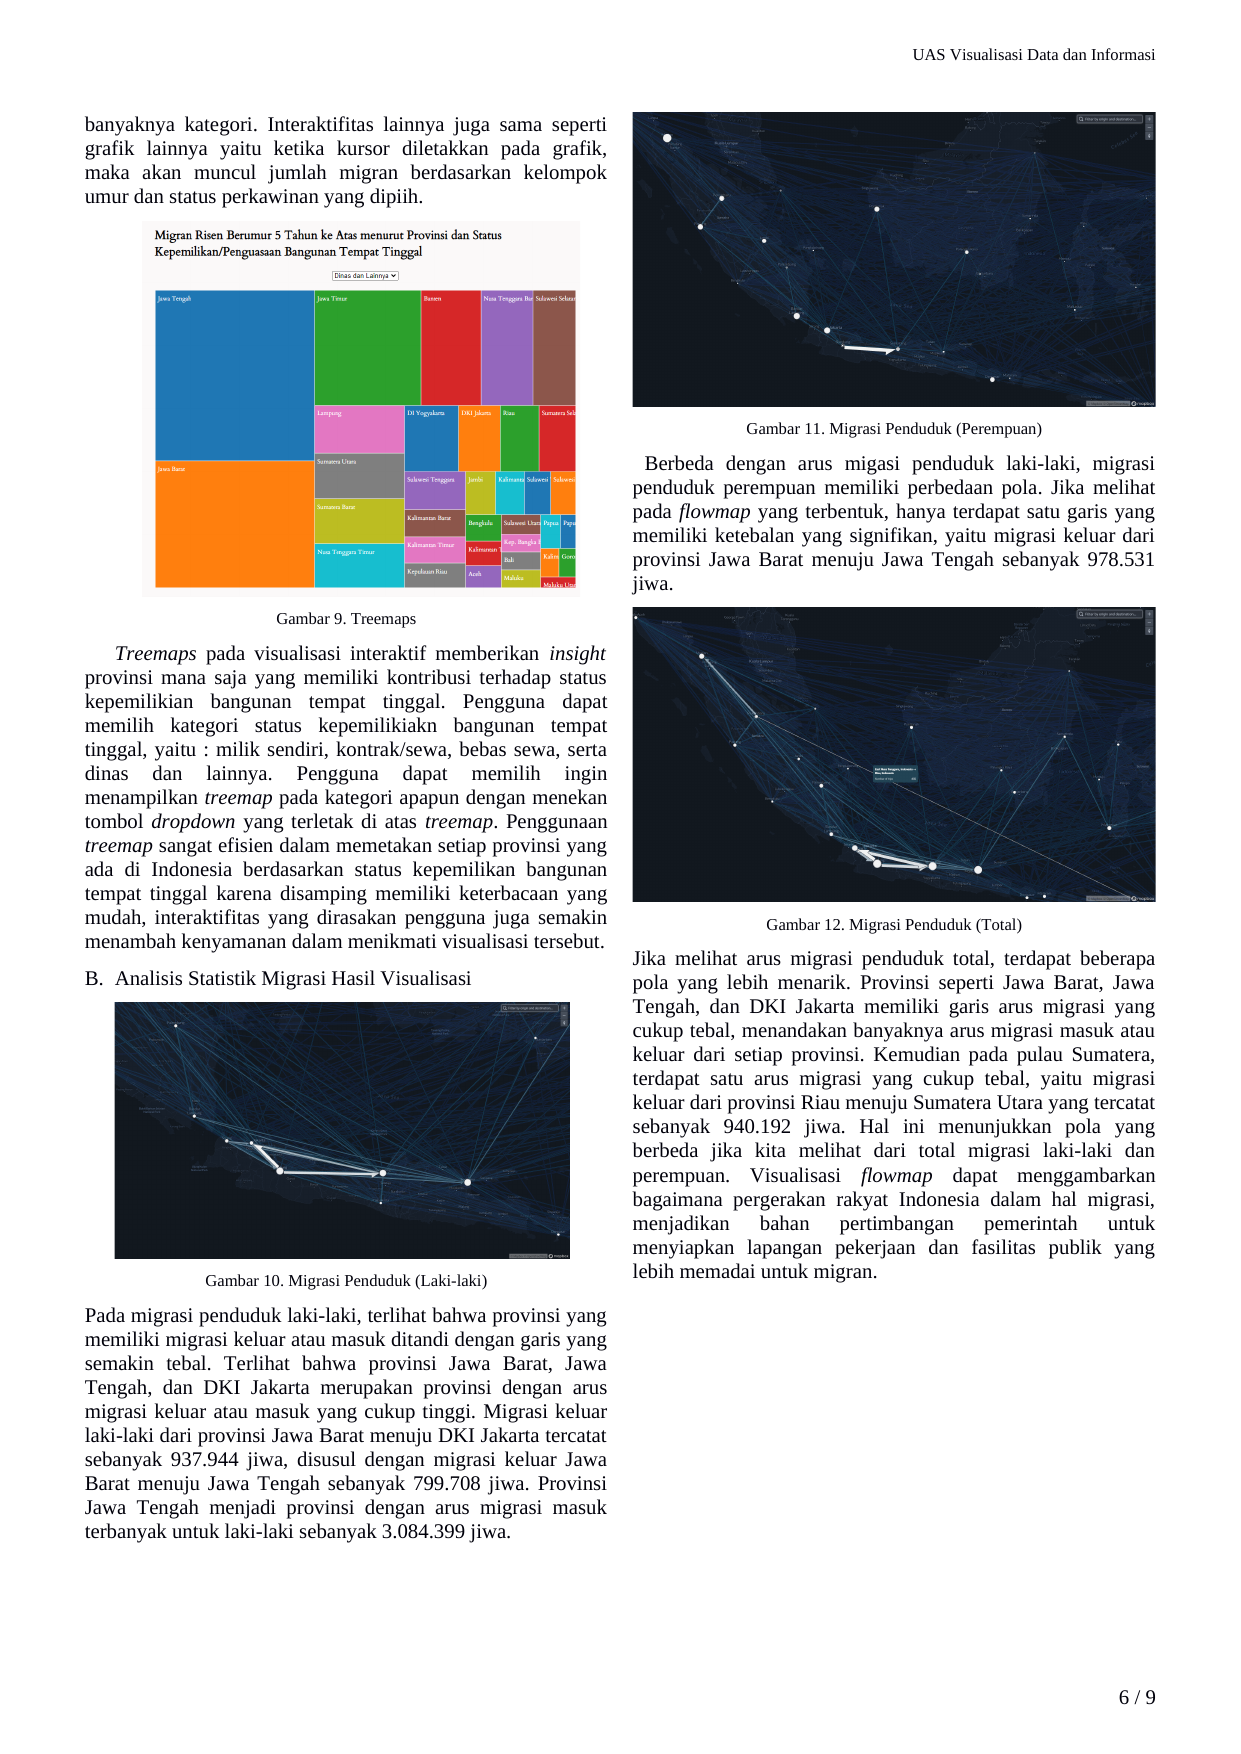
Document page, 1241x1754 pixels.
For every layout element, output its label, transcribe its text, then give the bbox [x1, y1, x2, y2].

text Gambar 9. Treemaps [84, 609, 608, 628]
text Berbeda dengan arus migasi penduduk laki-laki, migrasi penduduk perempuan memiliki perbedaan pola. Jika melihat pada flowmap yang terbentuk, hanya terdapat satu garis yang memiliki ketebalan yang signifikan, yaitu migrasi keluar dari provinsi Jawa Barat menuju Jawa Tengah sebanyak 978.531 jiwa. [632, 451, 1156, 595]
text Jika melihat arus migrasi penduduk total, terdapat beberapa pola yang lebih menarik. Provinsi seperti Jawa Barat, Jawa Tengah, dan DKI Jakarta memiliki garis arus migrasi yang cukup tebal, menandakan banyaknya arus migrasi masuk atau keluar dari setiap provinsi. Kemudian pada pulau Sumatera, terdapat satu arus migrasi yang cukup tebal, yaitu migrasi keluar dari provinsi Riau menuju Sumatera Utara yang tercatat sebanyak 940.192 jiwa. Hal ini menunjukkan pola yang berbeda jika kita melihat dari total migrasi laki-laki dan perempuan. Visualisasi flowmap dapat menggambarkan bagaimana pergerakan rakyat Indonesia dalam hal migrasi, menjadikan bahan pertimbangan pemerintah untuk menyiapkan lapangan pekerjaan dan fasilitas publik yang lebih memadai untuk migran. [632, 946, 1156, 1283]
picture [142, 221, 581, 597]
text Gambar 11. Migrasi Penduduk (Perempuan) [632, 419, 1156, 438]
text Pada migrasi penduduk laki-laki, terlihat bahwa provinsi yang memiliki migrasi keluar atau masuk ditandi dengan garis yang semakin tebal. Terlihat bahwa provinsi Jawa Barat, Jawa Tengah, dan DKI Jakarta merupakan provinsi dengan arus migrasi keluar atau masuk yang cukup tinggi. Migrasi keluar laki-laki dari provinsi Jawa Barat menuju DKI Jakarta tercatat sebanyak 937.944 jiwa, disusul dengan migrasi keluar Jawa Barat menuju Jawa Tengah sebanyak 799.708 jiwa. Provinsi Jawa Tengah menjadi provinsi dengan arus migrasi masuk terbanyak untuk laki-laki sebanyak 3.084.399 jiwa. [84, 1303, 608, 1543]
picture [632, 607, 1156, 902]
text Gambar 10. Migrasi Penduduk (Laki-laki) [84, 1271, 608, 1290]
list Analisis Statistik Migrasi Hasil Visualisasi [84, 966, 608, 990]
text Gambar 12. Migrasi Penduduk (Total) [632, 914, 1156, 933]
picture [114, 1002, 570, 1259]
text Treemaps pada visualisasi interaktif memberikan insight provinsi mana saja yang memiliki kontribusi terhadap status kepemilikian bangunan tempat tinggal. Pengguna dapat memilih kategori status kepemilikiakn bangunan tempat tinggal, yaitu : milik sendiri, kontrak/sewa, bebas sewa, serta dinas dan lainnya. Pengguna dapat memilih ingin menampilkan treemap pada kategori apapun dengan menekan tombol dropdown yang terletak di atas treemap. Penggunaan treemap sangat efisien dalam memetakan setiap provinsi yang ada di Indonesia berdasarkan status kepemilikan bangunan tempat tinggal karena disamping memiliki keterbacaan yang mudah, interaktifitas yang dirasakan pengguna juga semakin menambah kenyamanan dalam menikmati visualisasi tersebut. [84, 641, 608, 953]
picture [632, 112, 1156, 407]
